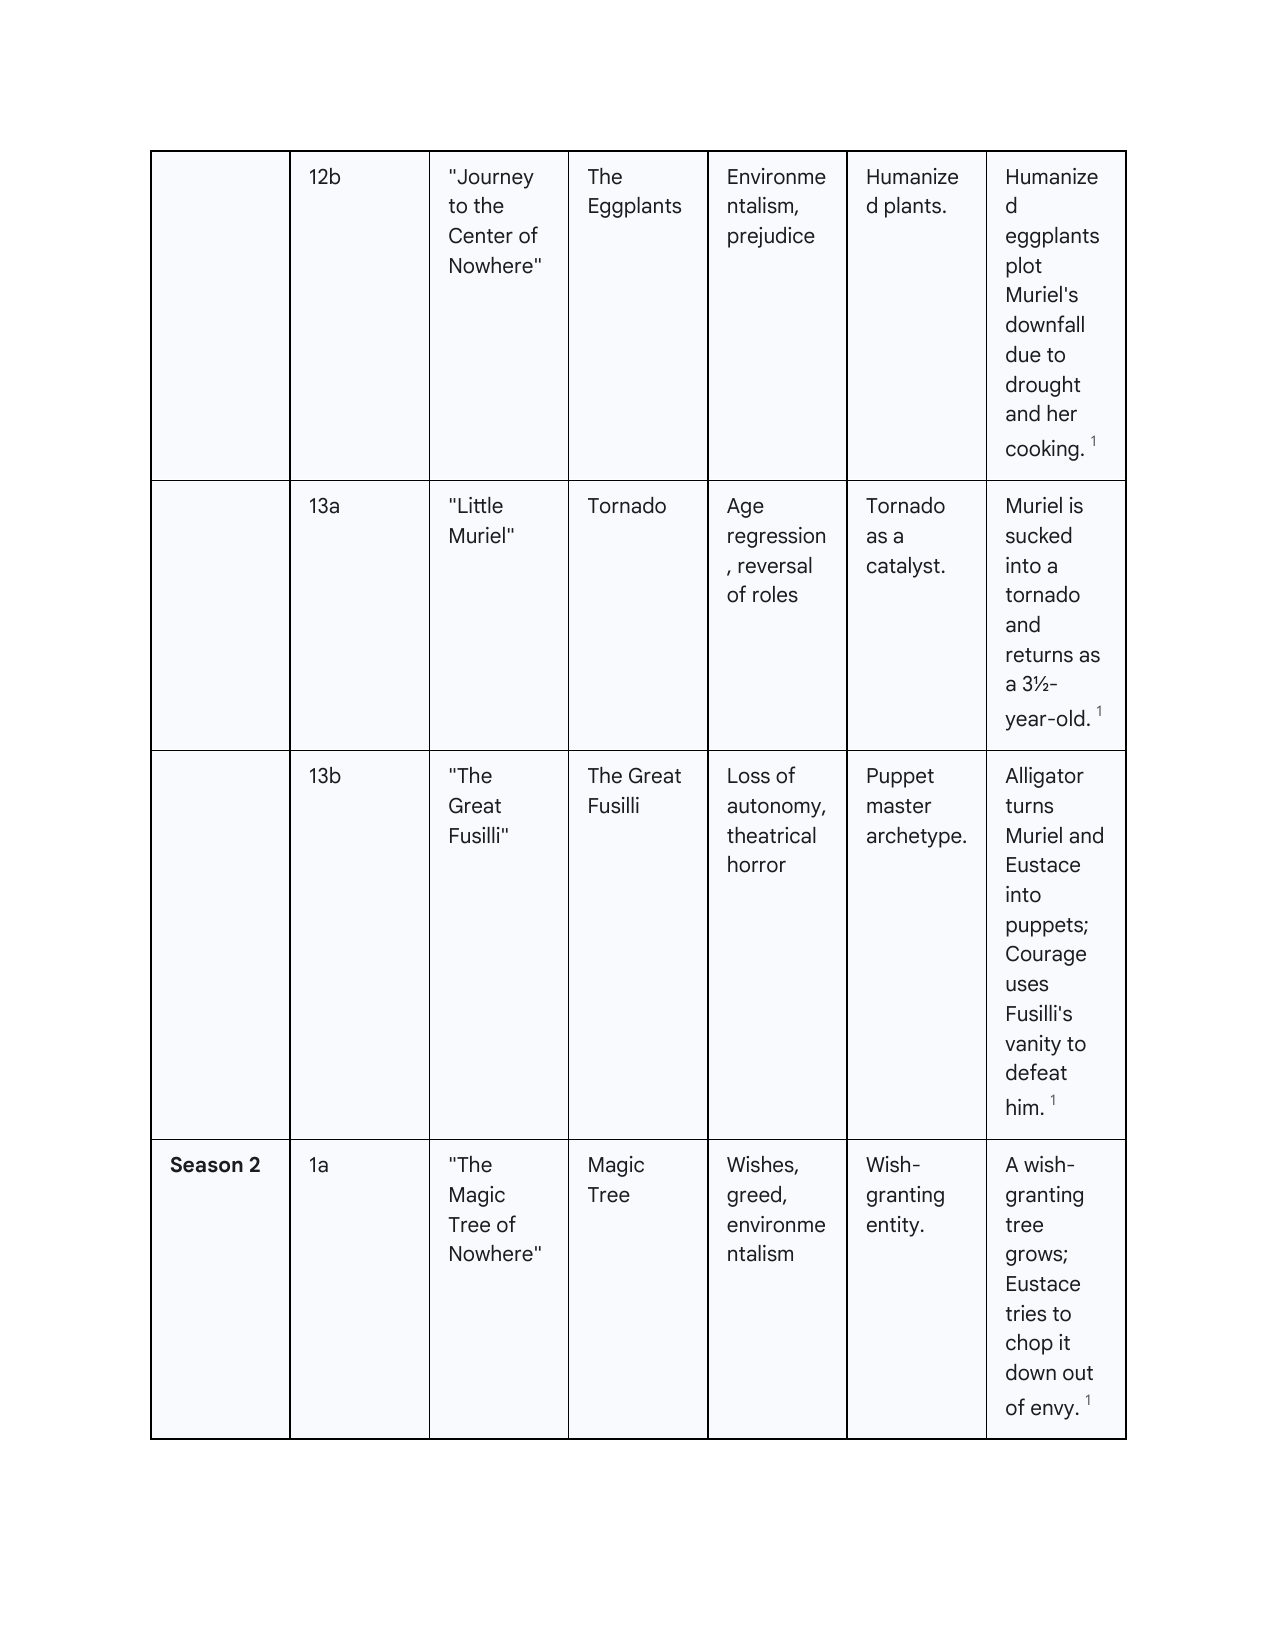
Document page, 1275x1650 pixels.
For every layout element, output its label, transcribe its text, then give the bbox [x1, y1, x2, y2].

table_cell Loss of autonomy, theatrical horror [709, 751, 846, 1138]
table_cell Environmentalism, prejudice [709, 152, 846, 479]
table_cell Tornado as a catalyst. [848, 481, 986, 749]
table_cell Tornado [569, 481, 707, 749]
table_cell [152, 481, 289, 749]
table_cell Humanized plants. [848, 152, 986, 479]
table_cell 13b [291, 751, 429, 1138]
table_cell Alligator turns Muriel and Eustace into puppets; Courage uses Fusilli's vanity to defeat him. 1 [987, 751, 1125, 1138]
table_cell Humanized eggplants plot Muriel's downfall due to drought and her cooking. 1 [987, 152, 1125, 479]
table_cell Season 2 [152, 1140, 289, 1438]
table_cell Muriel is sucked into a tornado and returns as a 3½-year-old. 1 [987, 481, 1125, 749]
table_cell "The Magic Tree of Nowhere" [430, 1140, 568, 1438]
table_cell The Eggplants [569, 152, 707, 479]
table_cell [152, 152, 289, 479]
table_cell "Journey to the Center of Nowhere" [430, 152, 568, 479]
table_cell Wishes, greed, environmentalism [709, 1140, 846, 1438]
table_cell [152, 751, 289, 1138]
table_cell The Great Fusilli [569, 751, 707, 1138]
table_cell Wish-granting entity. [848, 1140, 986, 1438]
table_cell "Little Muriel" [430, 481, 568, 749]
table_cell 13a [291, 481, 429, 749]
table_cell "The Great Fusilli" [430, 751, 568, 1138]
table_cell 1a [291, 1140, 429, 1438]
table_cell Magic Tree [569, 1140, 707, 1438]
table_cell Age regression, reversal of roles [709, 481, 846, 749]
table_cell Puppet master archetype. [848, 751, 986, 1138]
table_cell A wish-granting tree grows; Eustace tries to chop it down out of envy. 1 [987, 1140, 1125, 1438]
table_cell 12b [291, 152, 429, 479]
